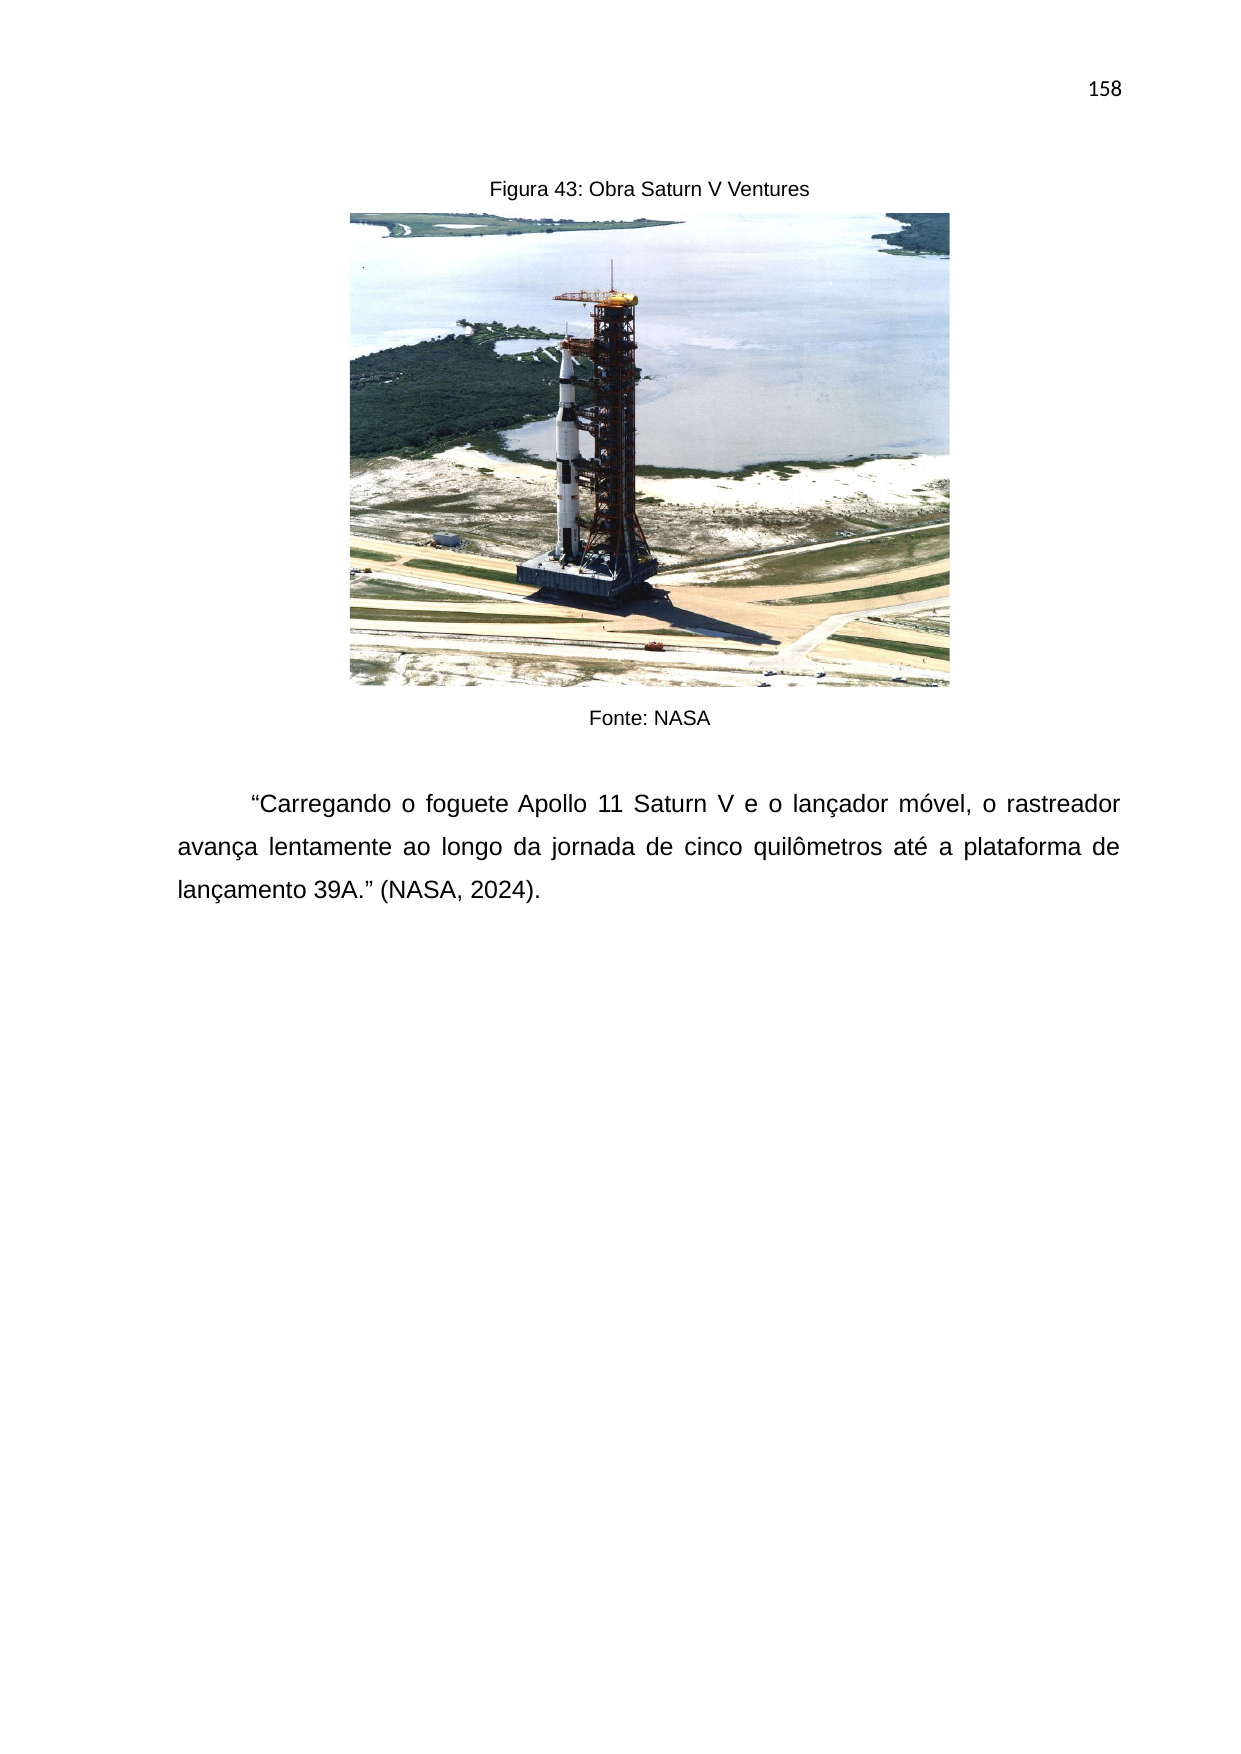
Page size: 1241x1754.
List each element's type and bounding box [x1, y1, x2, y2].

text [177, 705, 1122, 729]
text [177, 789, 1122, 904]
picture [349, 213, 950, 687]
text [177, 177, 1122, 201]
